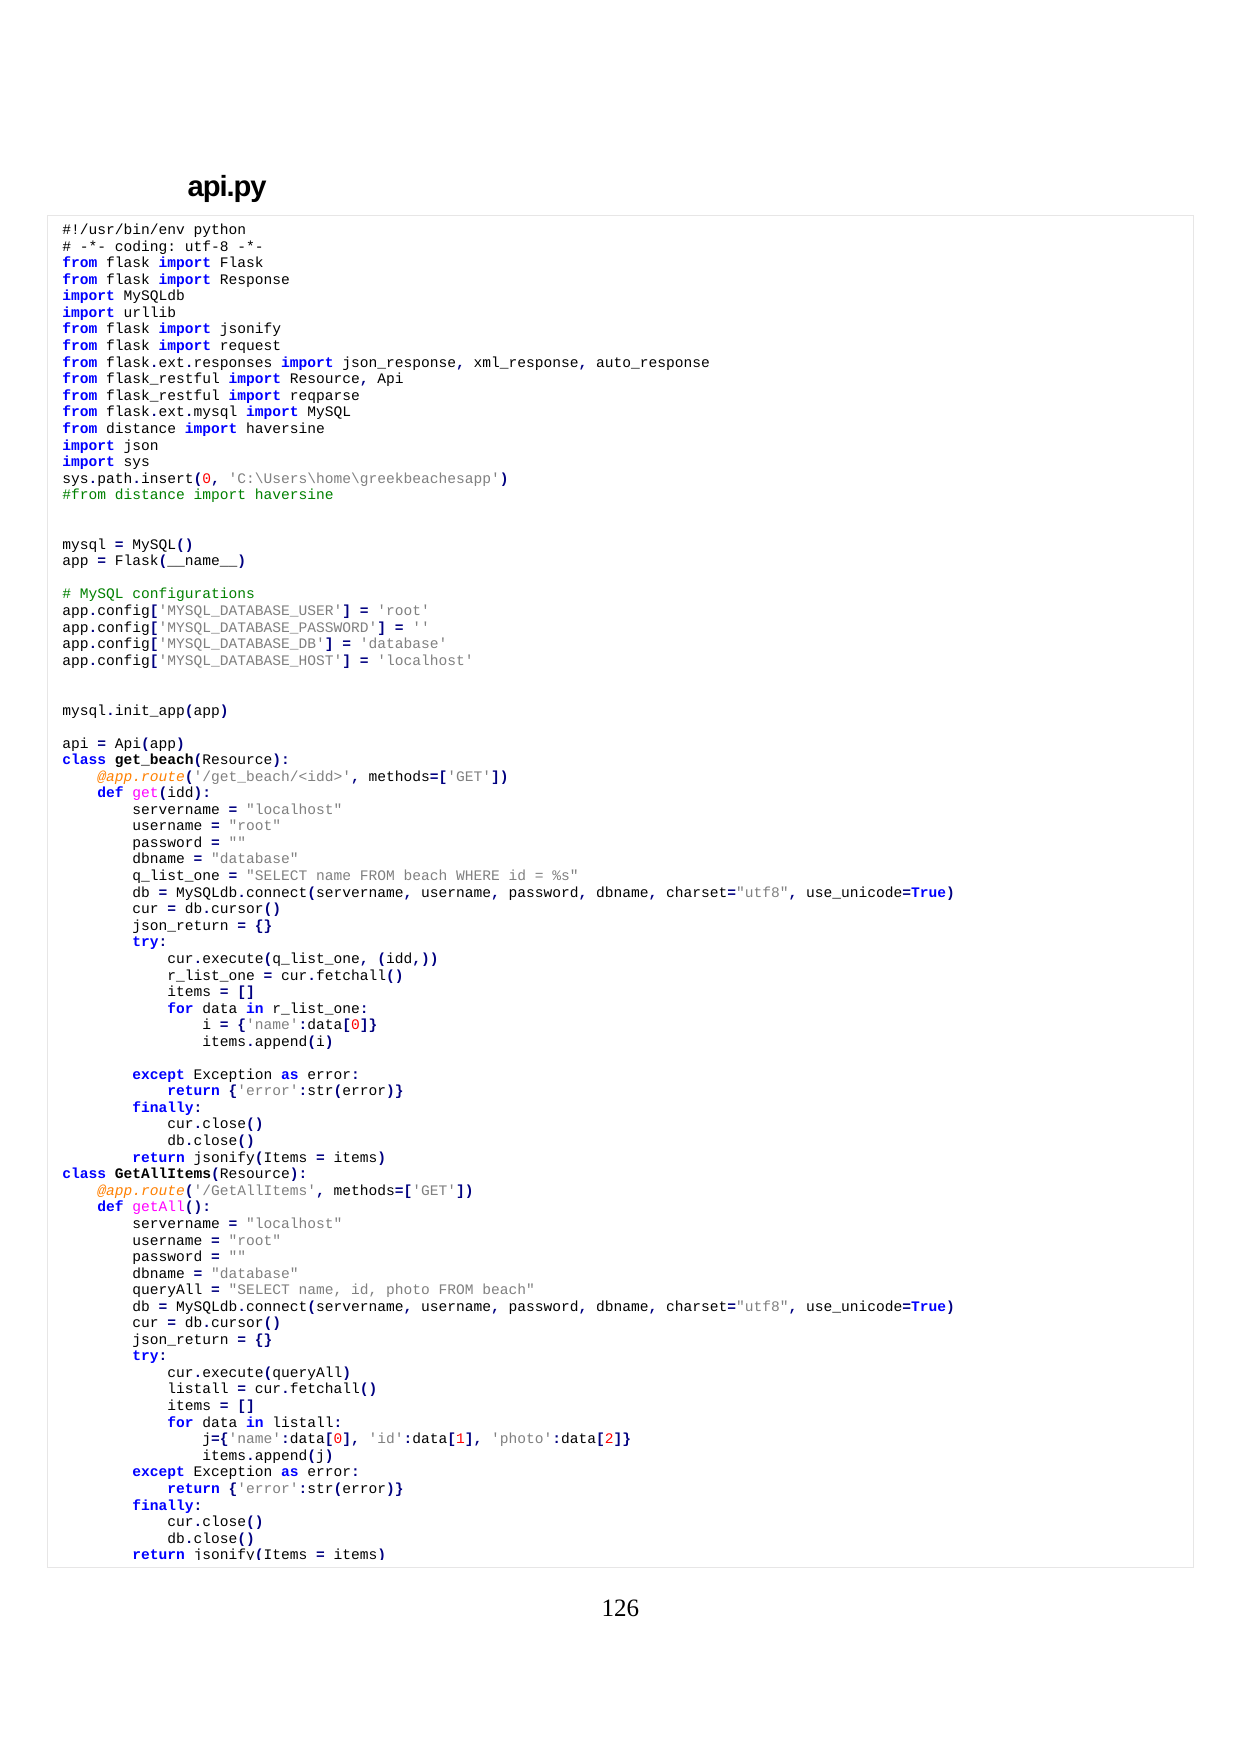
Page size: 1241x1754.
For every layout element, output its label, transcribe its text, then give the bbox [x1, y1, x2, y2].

subtitle api.py [187, 169, 1053, 202]
